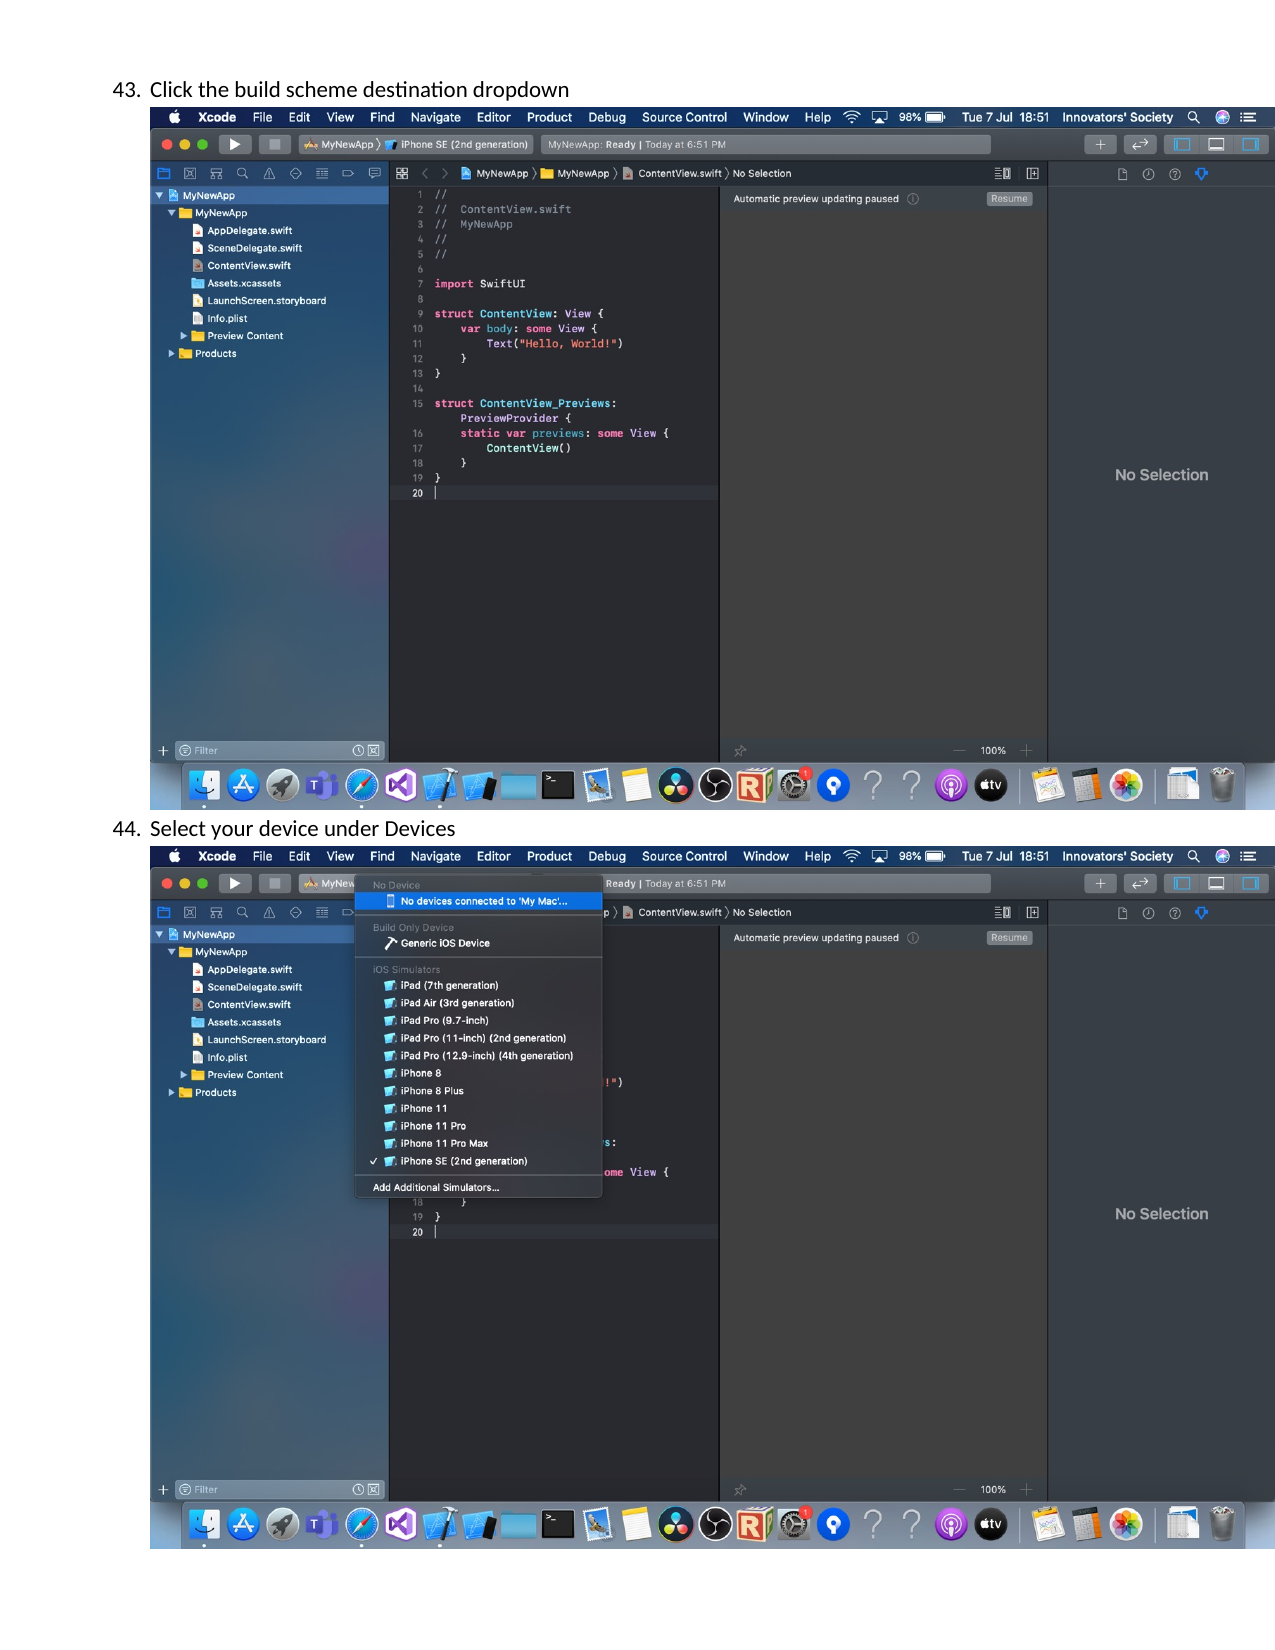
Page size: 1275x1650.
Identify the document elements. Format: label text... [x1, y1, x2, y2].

picture [150, 846, 1275, 1549]
picture [150, 107, 1275, 810]
